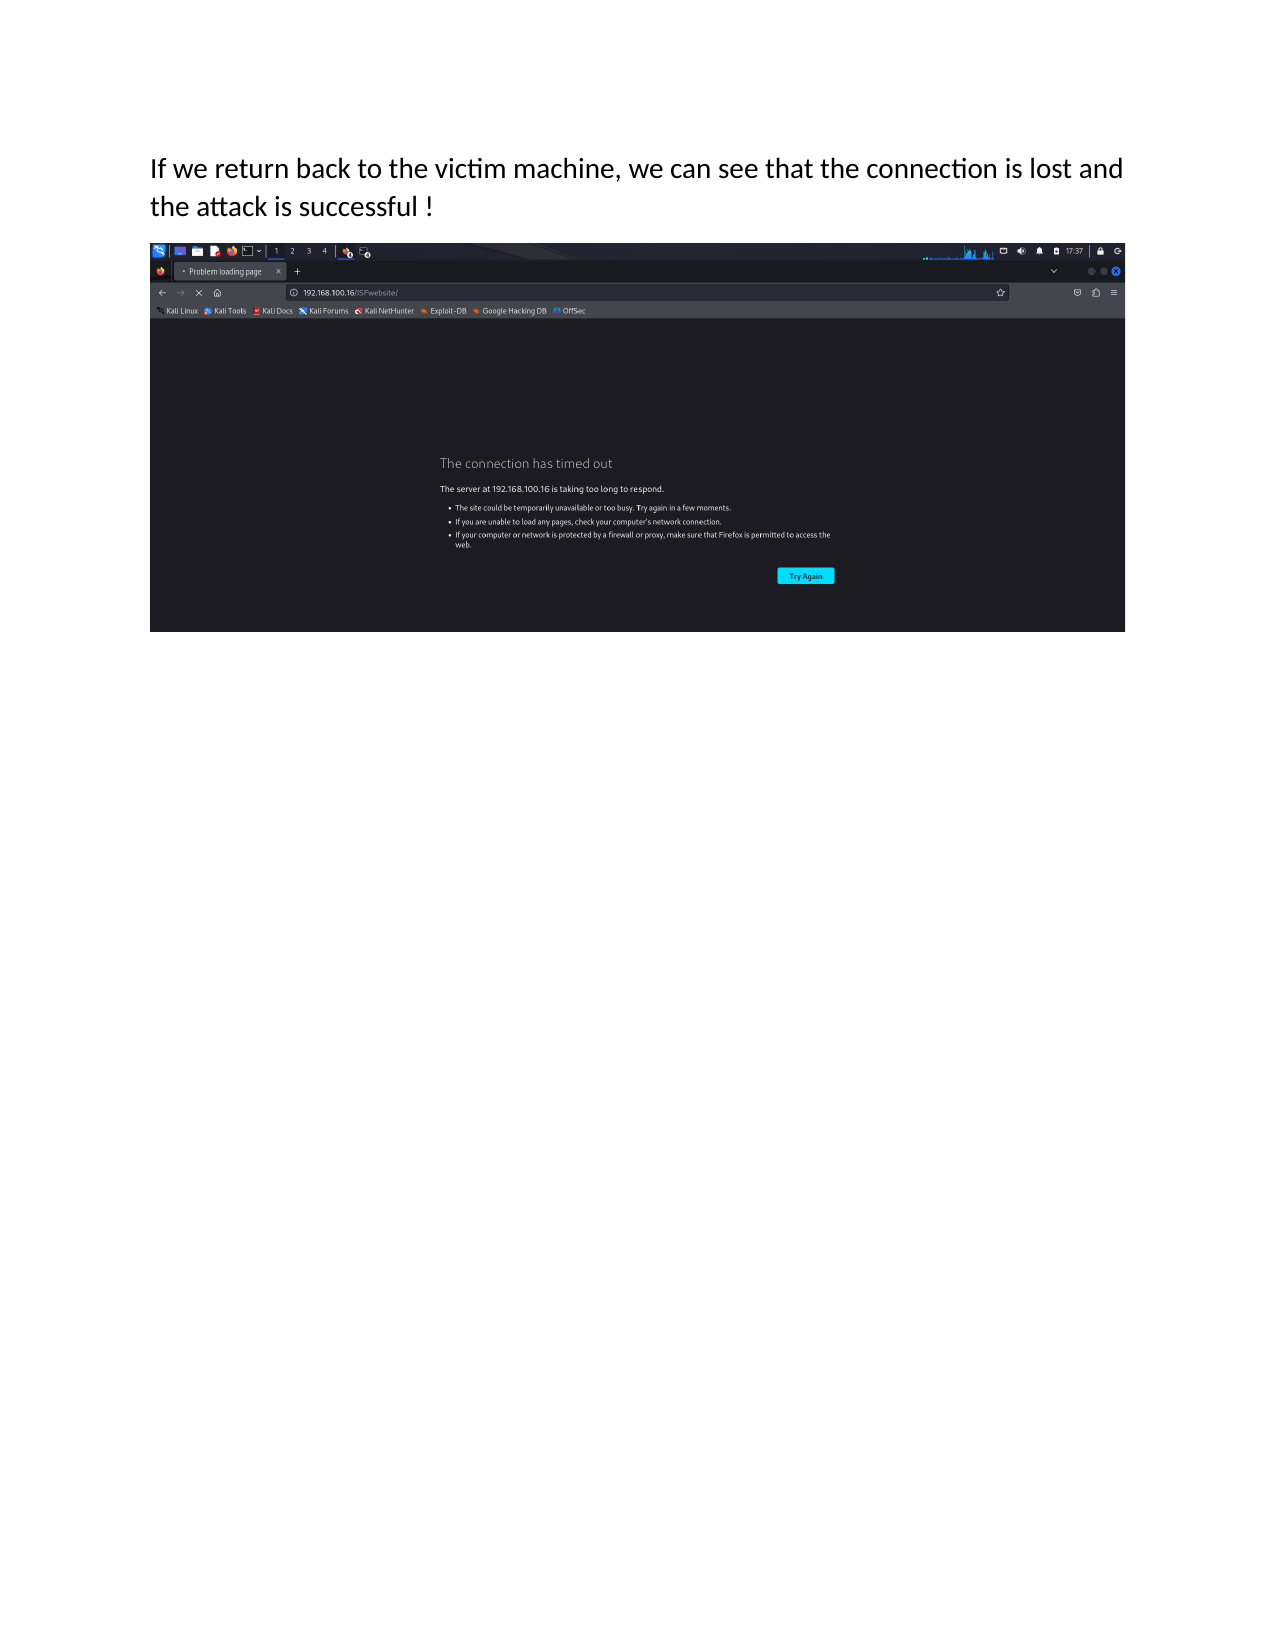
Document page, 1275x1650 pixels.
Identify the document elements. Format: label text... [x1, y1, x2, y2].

text If we return back to the victim machine, we can see that the connection is lost and the attack is successful ! [150, 150, 1125, 224]
picture [150, 243, 1125, 632]
